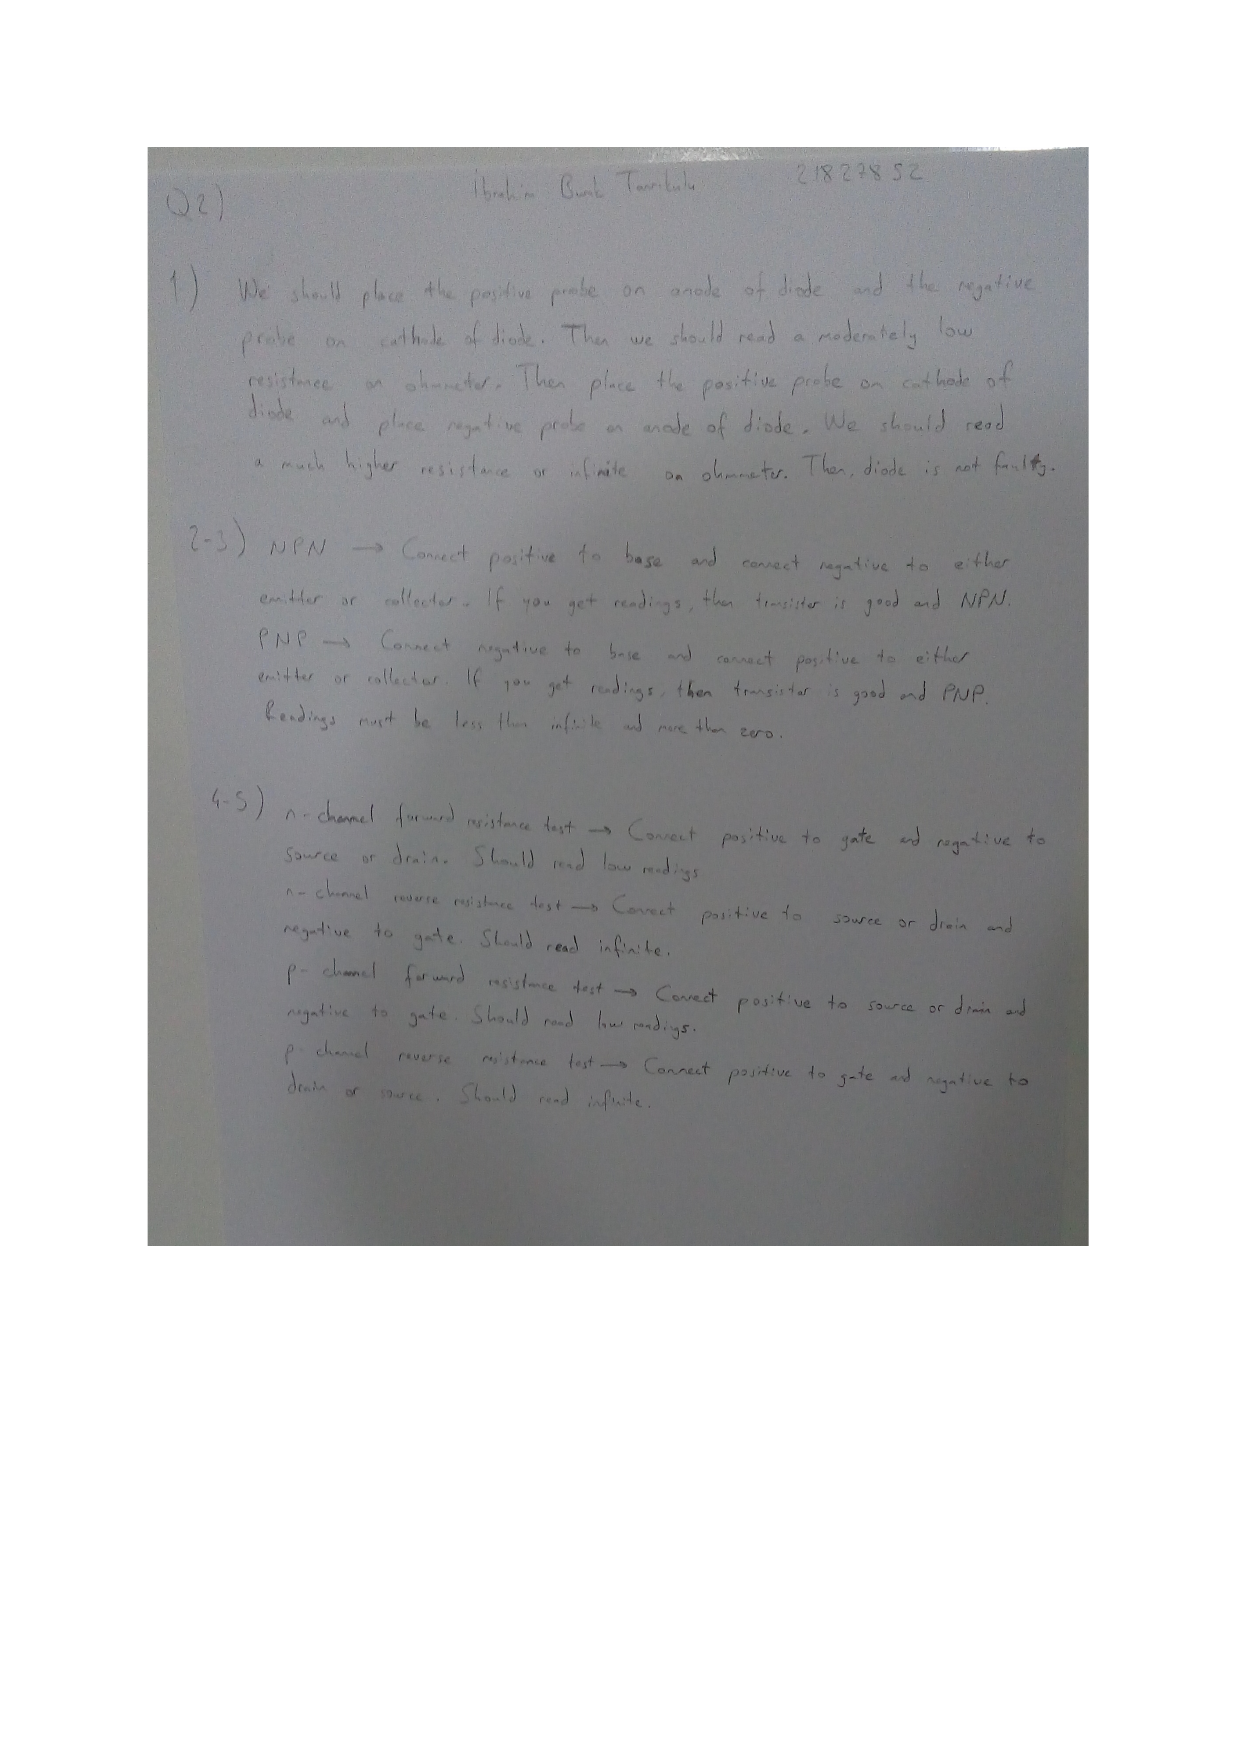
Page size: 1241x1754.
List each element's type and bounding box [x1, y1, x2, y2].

picture [147, 147, 1089, 1246]
